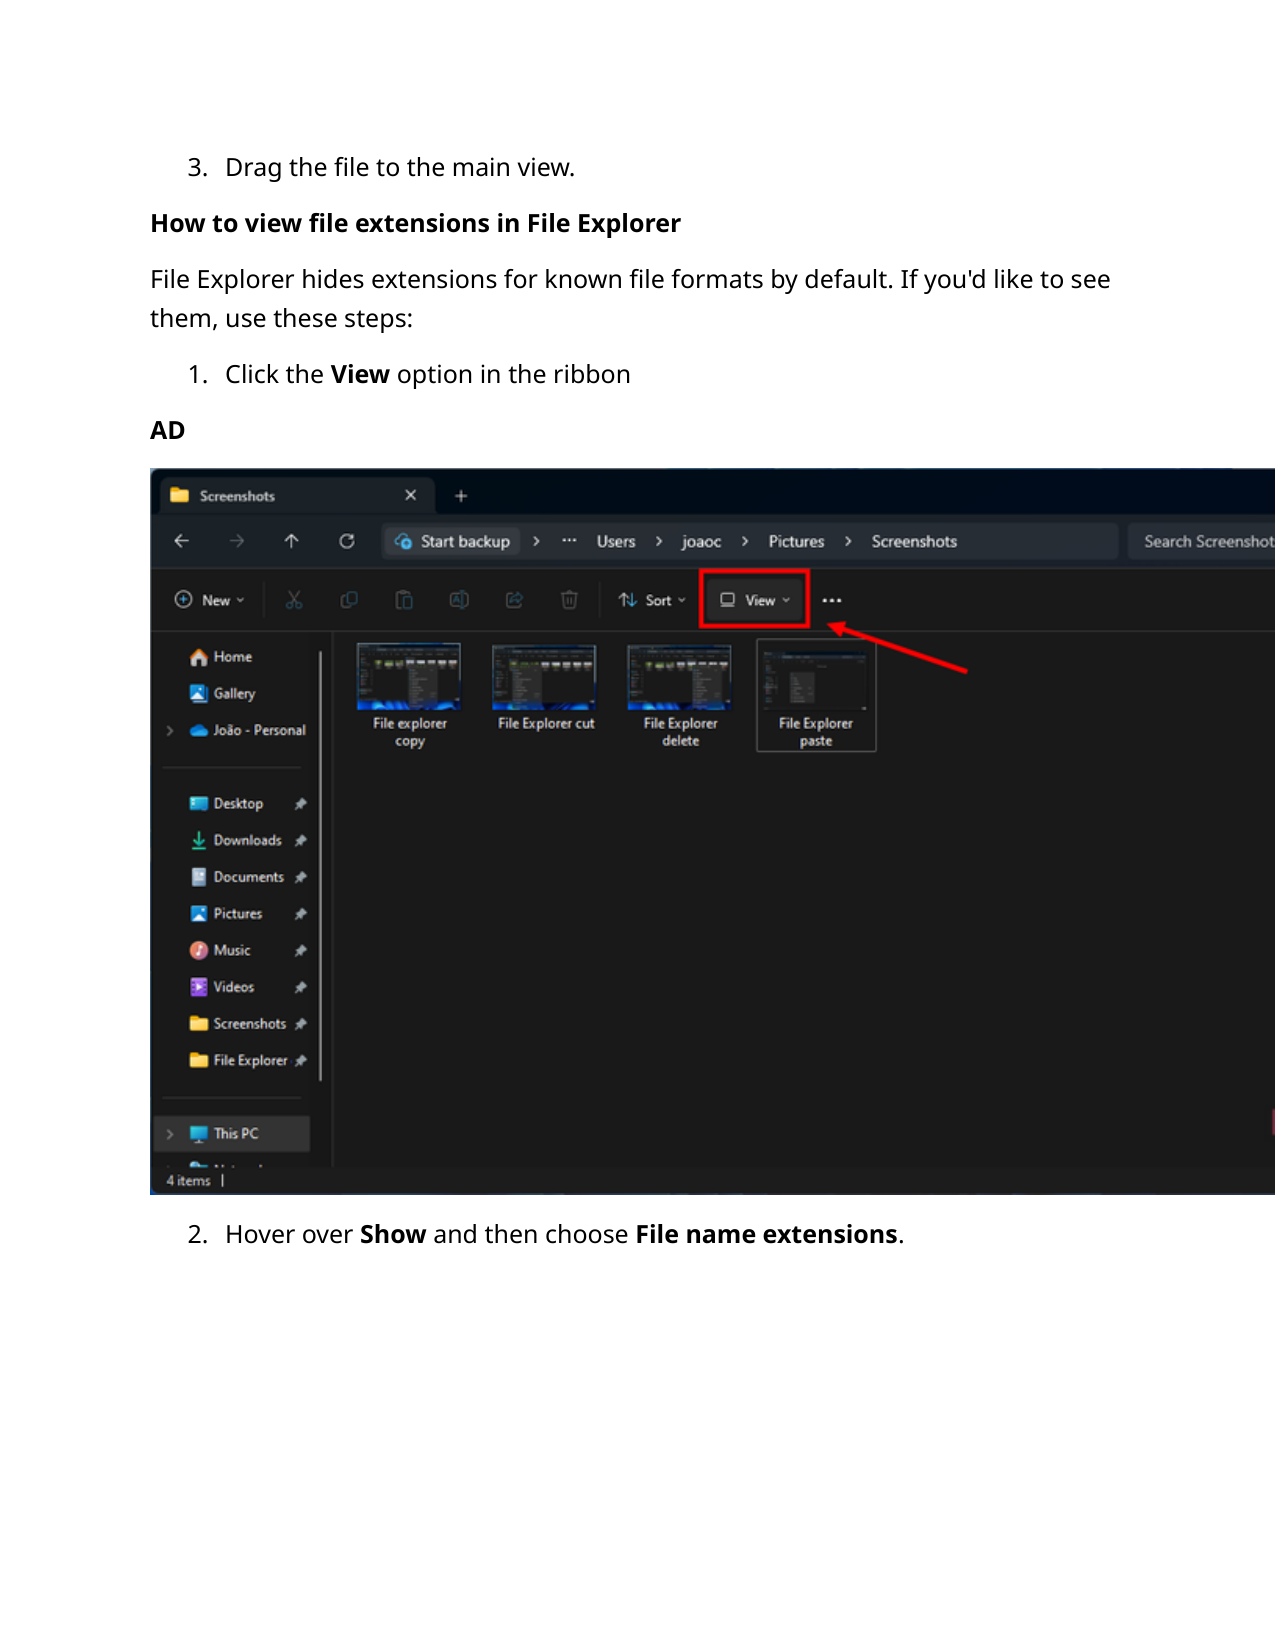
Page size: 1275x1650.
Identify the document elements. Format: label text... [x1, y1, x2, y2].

list Drag the file to the main view. [187, 150, 1125, 184]
text AD [150, 412, 1125, 447]
text How to view file extensions in File Explorer [150, 206, 1125, 240]
text File Explorer hides extensions for known file formats by default. If you'd like to see them, use these steps: [150, 262, 1125, 335]
list Click the View option in the ribbon [187, 357, 1125, 391]
list Hover over Show and then choose File name extensions. [187, 1217, 1125, 1251]
picture [150, 468, 1275, 1195]
